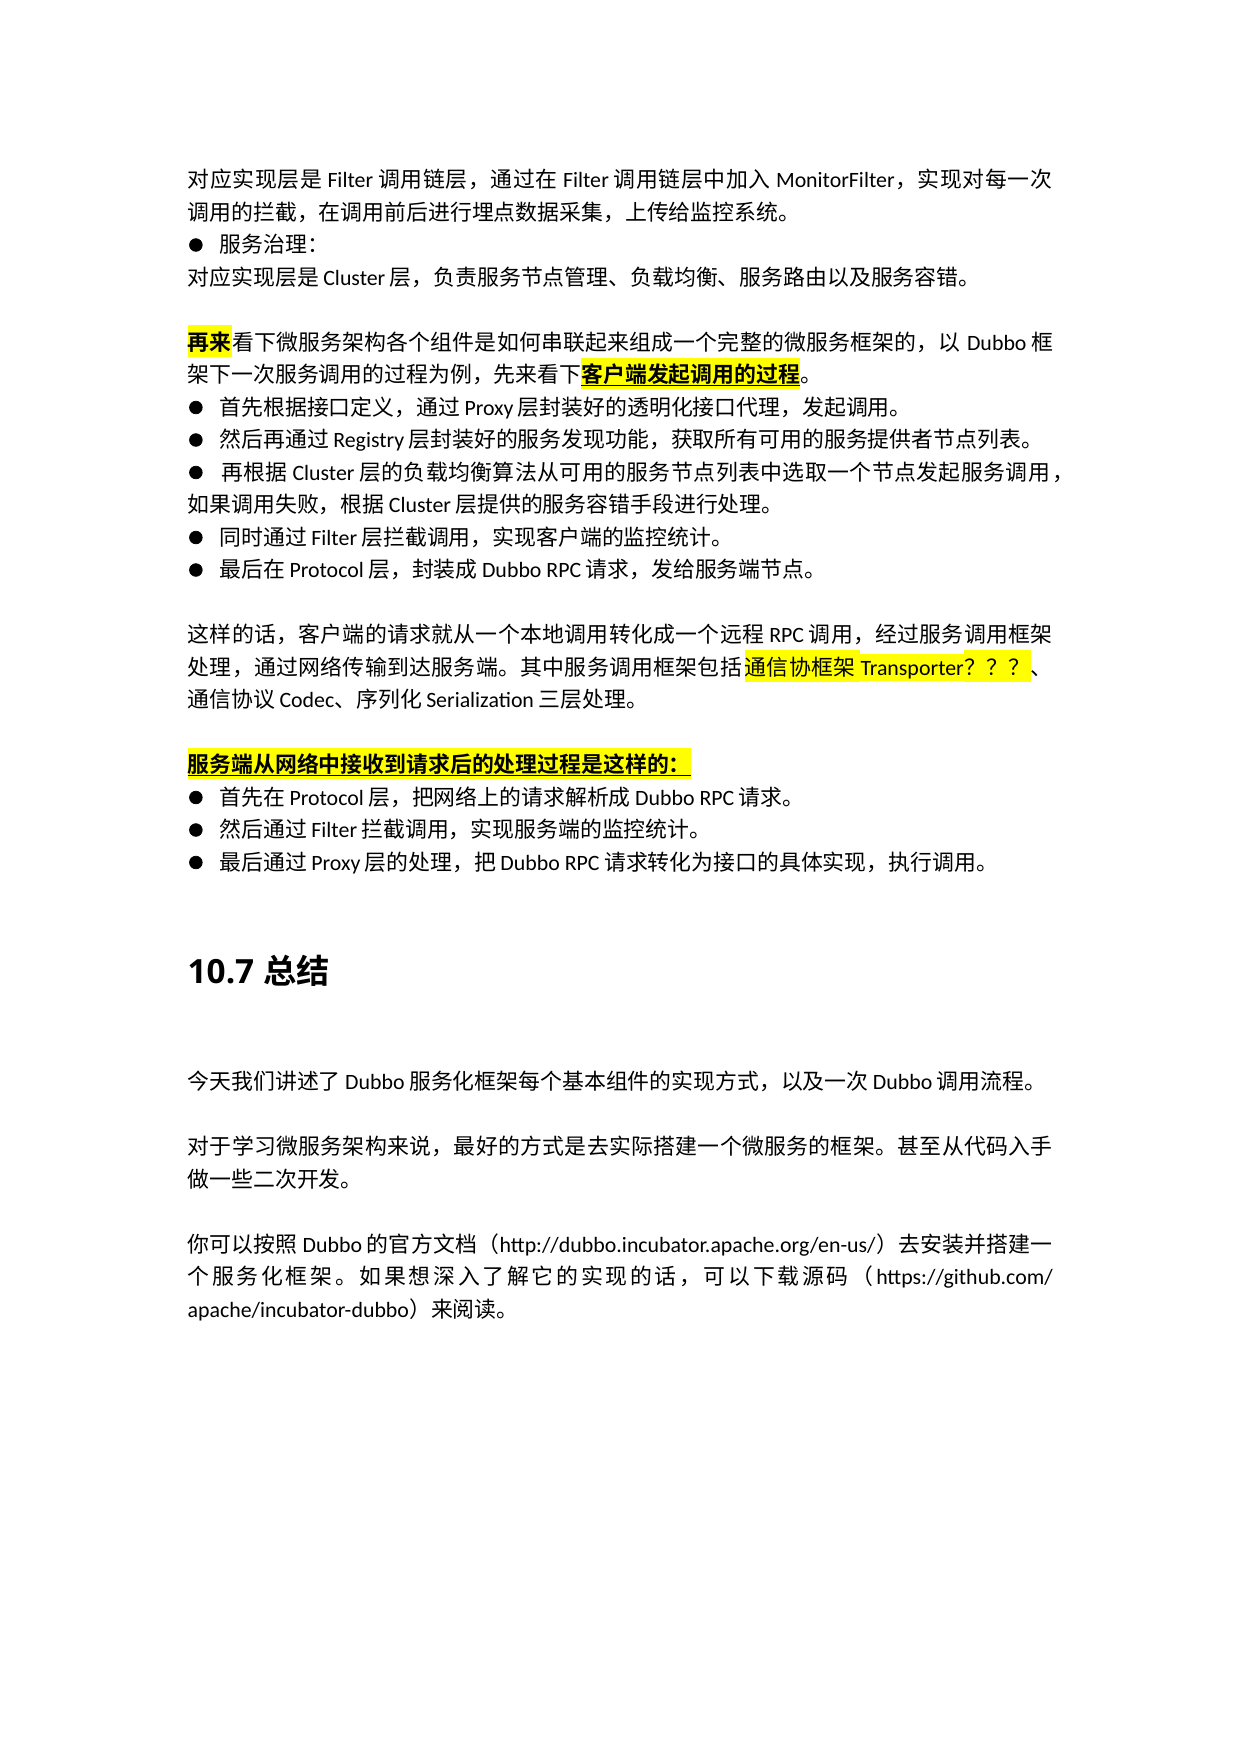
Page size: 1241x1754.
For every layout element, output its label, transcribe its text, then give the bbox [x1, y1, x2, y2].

text 对于学习微服务架构来说，最好的方式是去实际搭建一个微服务的框架。甚至从代码入手做一些二次开发。 [187, 1129, 1053, 1194]
text 然后再通过Registry层封装好的服务发现功能，获取所有可用的服务提供者节点列表。 [187, 422, 1053, 454]
text 首先在Protocol层，把网络上的请求解析成Dubbo RPC请求。 [187, 779, 1053, 812]
text 同时通过Filter层拦截调用，实现客户端的监控统计。 [187, 519, 1053, 552]
text 首先根据接口定义，通过Proxy层封装好的透明化接口代理，发起调用。 [187, 389, 1053, 422]
text 然后通过Filter拦截调用，实现服务端的监控统计。 [187, 812, 1053, 844]
text 最后通过Proxy层的处理，把Dubbo RPC请求转化为接口的具体实现，执行调用。 [187, 844, 1053, 877]
text 最后在Protocol层，封装成Dubbo RPC请求，发给服务端节点。 [187, 552, 1053, 584]
text 对应实现层是Cluster层，负责服务节点管理、负载均衡、服务路由以及服务容错。 [187, 259, 1053, 292]
text 服务端从网络中接收到请求后的处理过程是这样的： [187, 747, 1053, 779]
text 你可以按照Dubbo的官方文档（http://dubbo.incubator.apache.org/en-us/）去安装并搭建一个服务化框架。如果想深入了解它的实现的话，可以下载源码（https://github.com/apache/incubator-dubbo）来阅读。 [187, 1226, 1053, 1324]
text 对应实现层是Filter调用链层，通过在Filter调用链层中加入MonitorFilter，实现对每一次调用的拦截，在调用前后进行埋点数据采集，上传给监控系统。 [187, 162, 1053, 227]
text 服务治理： [187, 227, 1053, 259]
text 今天我们讲述了Dubbo服务化框架每个基本组件的实现方式，以及一次Dubbo调用流程。 [187, 1064, 1053, 1096]
text 这样的话，客户端的请求就从一个本地调用转化成一个远程RPC调用，经过服务调用框架处理，通过网络传输到达服务端。其中服务调用框架包括通信协框架Transporter？？？、通信协议Codec、序列化Serialization三层处理。 [187, 617, 1053, 714]
text 再根据Cluster层的负载均衡算法从可用的服务节点列表中选取一个节点发起服务调用，如果调用失败，根据Cluster层提供的服务容错手段进行处理。 [187, 454, 1053, 519]
subtitle 10.7 总结 [187, 937, 1053, 1002]
text 再来看下微服务架构各个组件是如何串联起来组成一个完整的微服务框架的，以Dubbo框架下一次服务调用的过程为例，先来看下客户端发起调用的过程。 [187, 324, 1053, 389]
